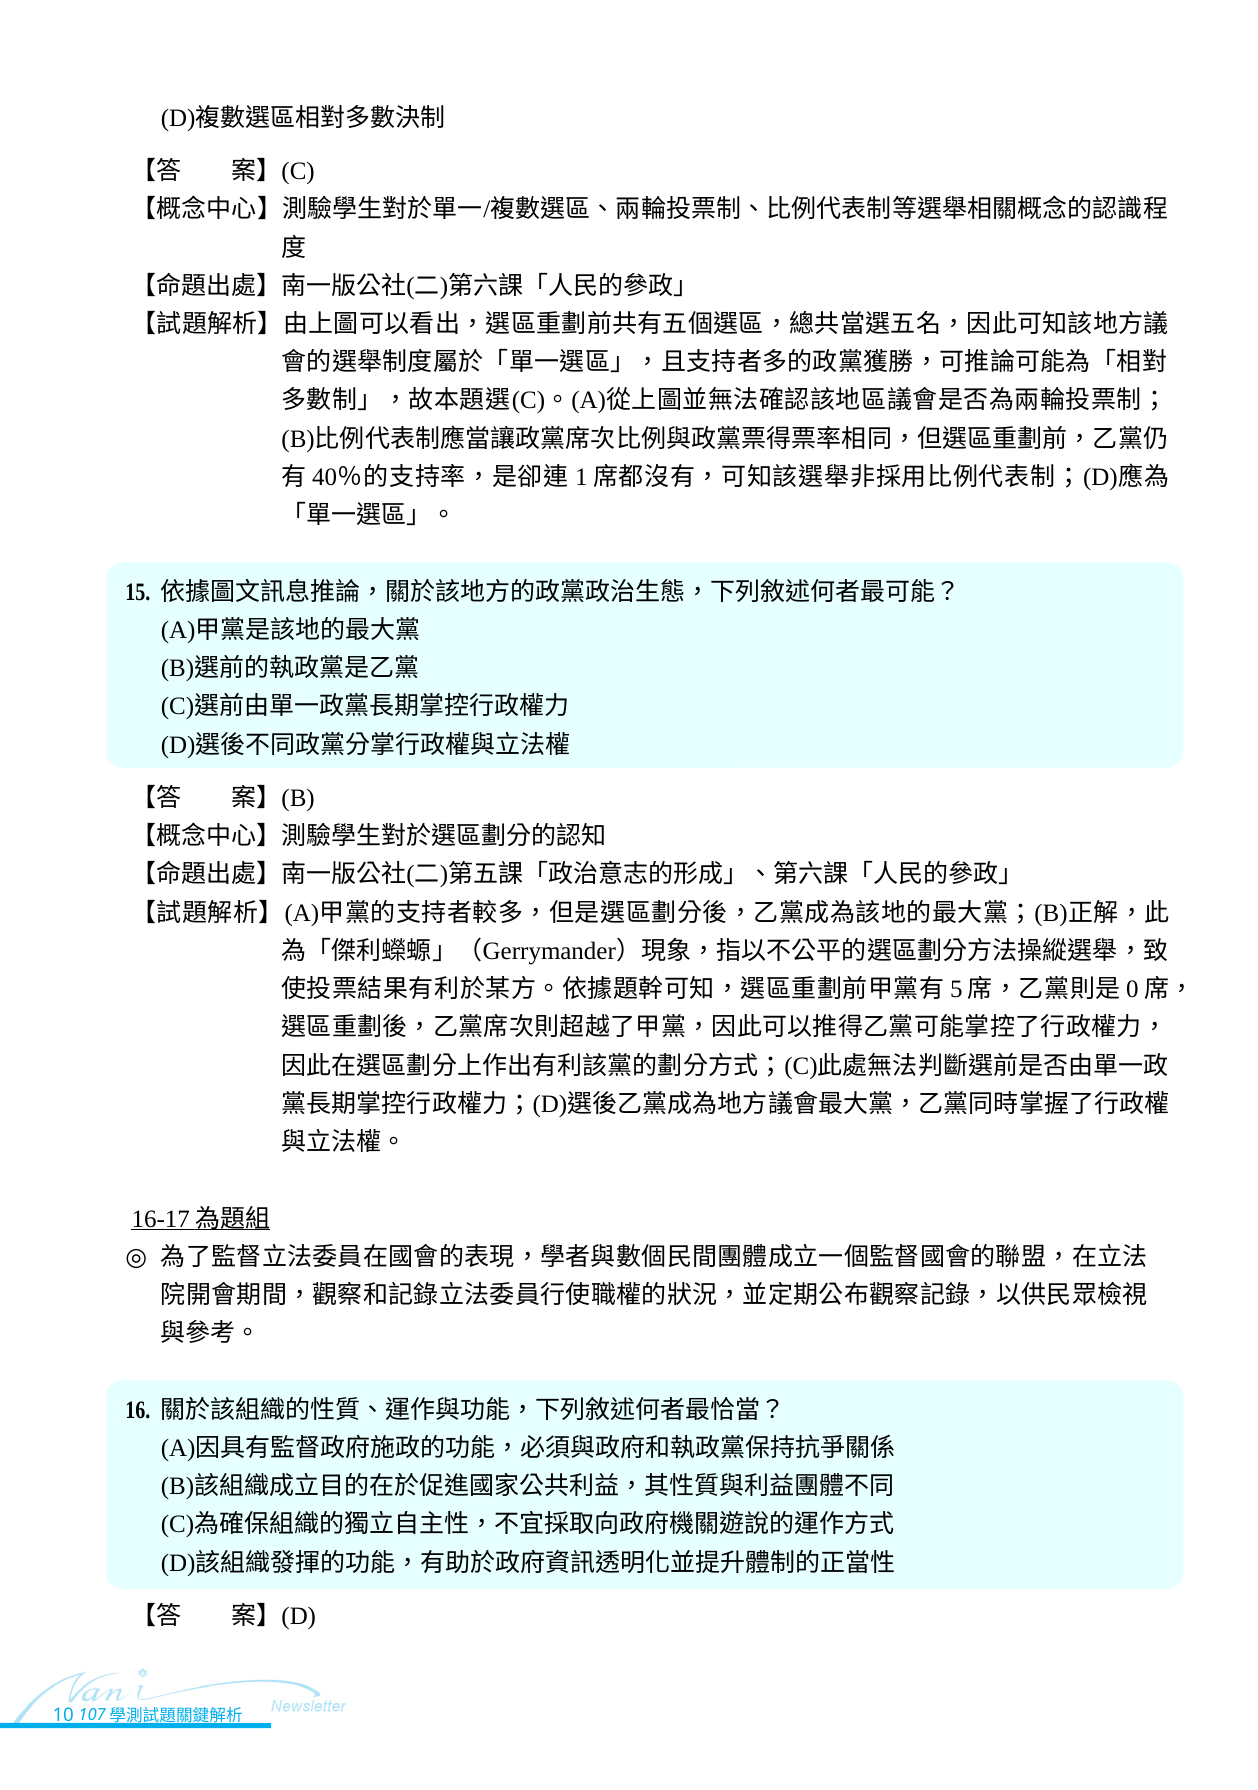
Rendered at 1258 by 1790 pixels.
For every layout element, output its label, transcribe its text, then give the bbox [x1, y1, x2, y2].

text 【命題出處】南一版公社(二)第五課「政治意志的形成」、第六課「人民的參政」 [131, 853, 1169, 891]
text 16-17為題組 [131, 1197, 1169, 1235]
picture [12, 1668, 347, 1724]
text 14. 依據圖文訊息判斷，該地方議會的選舉制度最可能是下列何者？ (A)兩輪投票制 (B)比例代表制 (C)單一選區相對多數決制 (D)複數選區相對多數決制 [125, 96, 1151, 134]
text 【試題解析】由上圖可以看出，選區重劃前共有五個選區，總共當選五名，因此可知該地方議會的選舉制度屬於「單一選區」，且支持者多的政黨獲勝，可推論可能為「相對多數制」，故本題選(C)。(A)從上圖並無法確認該地區議會是否為兩輪投票制；(B)比例代表制應當讓政黨席次比例與政黨票得票率相同，但選區重劃前，乙黨仍有40％的支持率，是卻連1席都沒有，可知該選舉非採用比例代表制；(D)應為「單一選區」。 [131, 303, 1169, 532]
text 【答 案】(C) [131, 150, 1169, 188]
text 【概念中心】測驗學生對於單一/複數選區、兩輪投票制、比例代表制等選舉相關概念的認識程度 [131, 188, 1169, 264]
text 16. 關於該組織的性質、運作與功能，下列敘述何者最恰當？ (A)因具有監督政府施政的功能，必須與政府和執政黨保持抗爭關係 (B)該組織成立目的在於促進國家公共利益，其性質與利益團體不同 (C)為確保組織的獨立自主性，不宜採取向政府機關遊說的運作方式 (D)該組織發揮的功能，有助於政府資訊透明化並提升體制的正當性 [125, 1388, 1151, 1579]
text 15. 依據圖文訊息推論，關於該地方的政黨政治生態，下列敘述何者最可能？ (A)甲黨是該地的最大黨 (B)選前的執政黨是乙黨 (C)選前由單一政黨長期掌控行政權力 (D)選後不同政黨分掌行政權與立法權 [125, 570, 1151, 761]
text 【概念中心】測驗學生對於選區劃分的認知 [131, 815, 1169, 853]
text 【答 案】(B) [131, 777, 1169, 815]
text ◎ 為了監督立法委員在國會的表現，學者與數個民間團體成立一個監督國會的聯盟，在立法院開會期間，觀察和記錄立法委員行使職權的狀況，並定期公布觀察記錄，以供民眾檢視與參考。 [125, 1235, 1151, 1350]
text 【答 案】(D) [131, 1594, 1169, 1633]
picture [223, 1716, 233, 1722]
text 【命題出處】南一版公社(二)第六課「人民的參政」 [131, 264, 1169, 303]
text 【試題解析】(A)甲黨的支持者較多，但是選區劃分後，乙黨成為該地的最大黨；(B)正解，此為「傑利蠑螈」（Gerrymander）現象，指以不公平的選區劃分方法操縱選舉，致使投票結果有利於某方。依據題幹可知，選區重劃前甲黨有5席，乙黨則是0席，選區重劃後，乙黨席次則超越了甲黨，因此可以推得乙黨可能掌控了行政權力，因此在選區劃分上作出有利該黨的劃分方式；(C)此處無法判斷選前是否由單一政黨長期掌控行政權力；(D)選後乙黨成為地方議會最大黨，乙黨同時掌握了行政權與立法權。 [131, 891, 1169, 1159]
